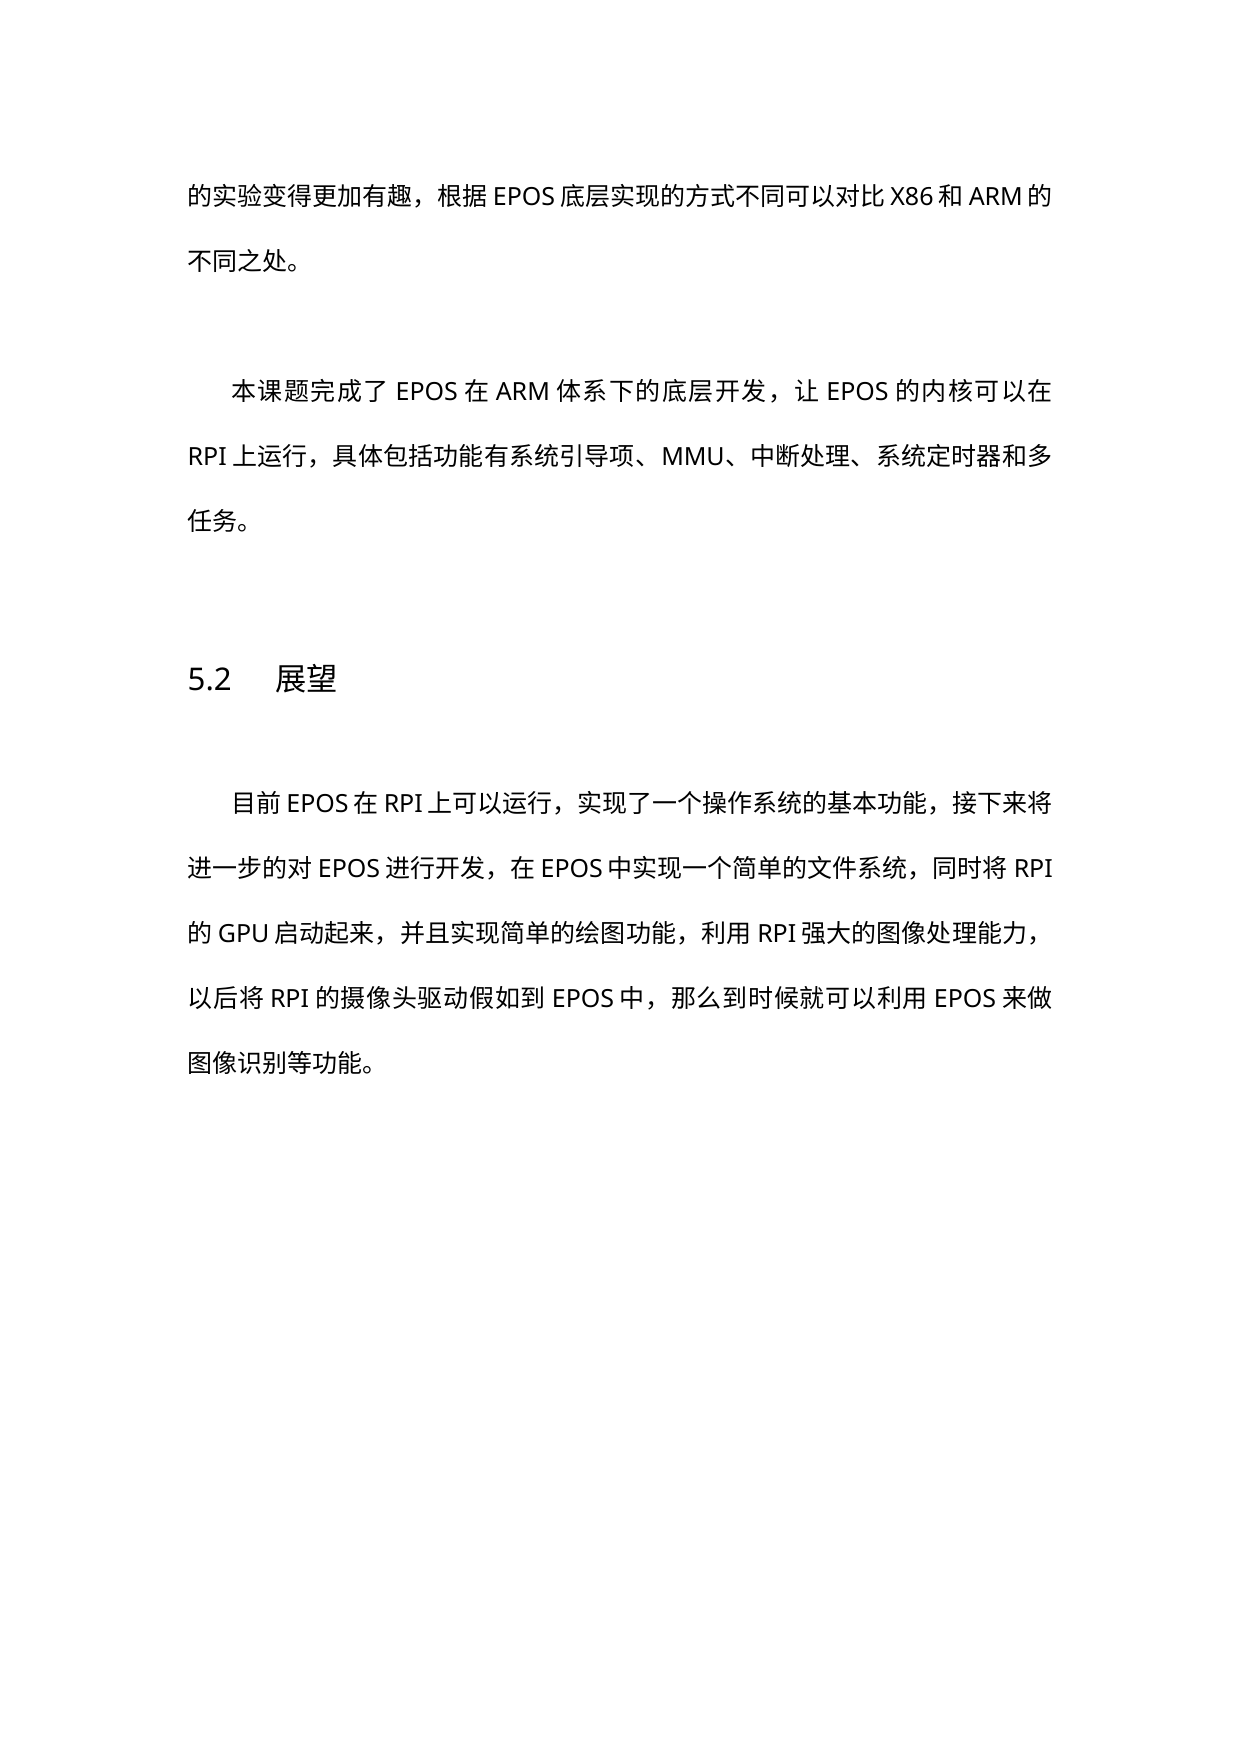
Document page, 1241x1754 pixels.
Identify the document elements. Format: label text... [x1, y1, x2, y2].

text 目前EPOS在RPI上可以运行，实现了一个操作系统的基本功能，接下来将进一步的对EPOS进行开发，在EPOS中实现一个简单的文件系统，同时将RPI的GPU启动起来，并且实现简单的绘图功能，利用RPI强大的图像处理能力，以后将RPI的摄像头驱动假如到EPOS中，那么到时候就可以利用EPOS来做图像识别等功能。 [187, 769, 1053, 1094]
text 本课题完成了EPOS在ARM体系下的底层开发，让EPOS的内核可以在RPI上运行，具体包括功能有系统引导项、MMU、中断处理、系统定时器和多任务。 [187, 357, 1053, 552]
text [187, 162, 1053, 292]
subtitle 展望 [187, 644, 1053, 709]
